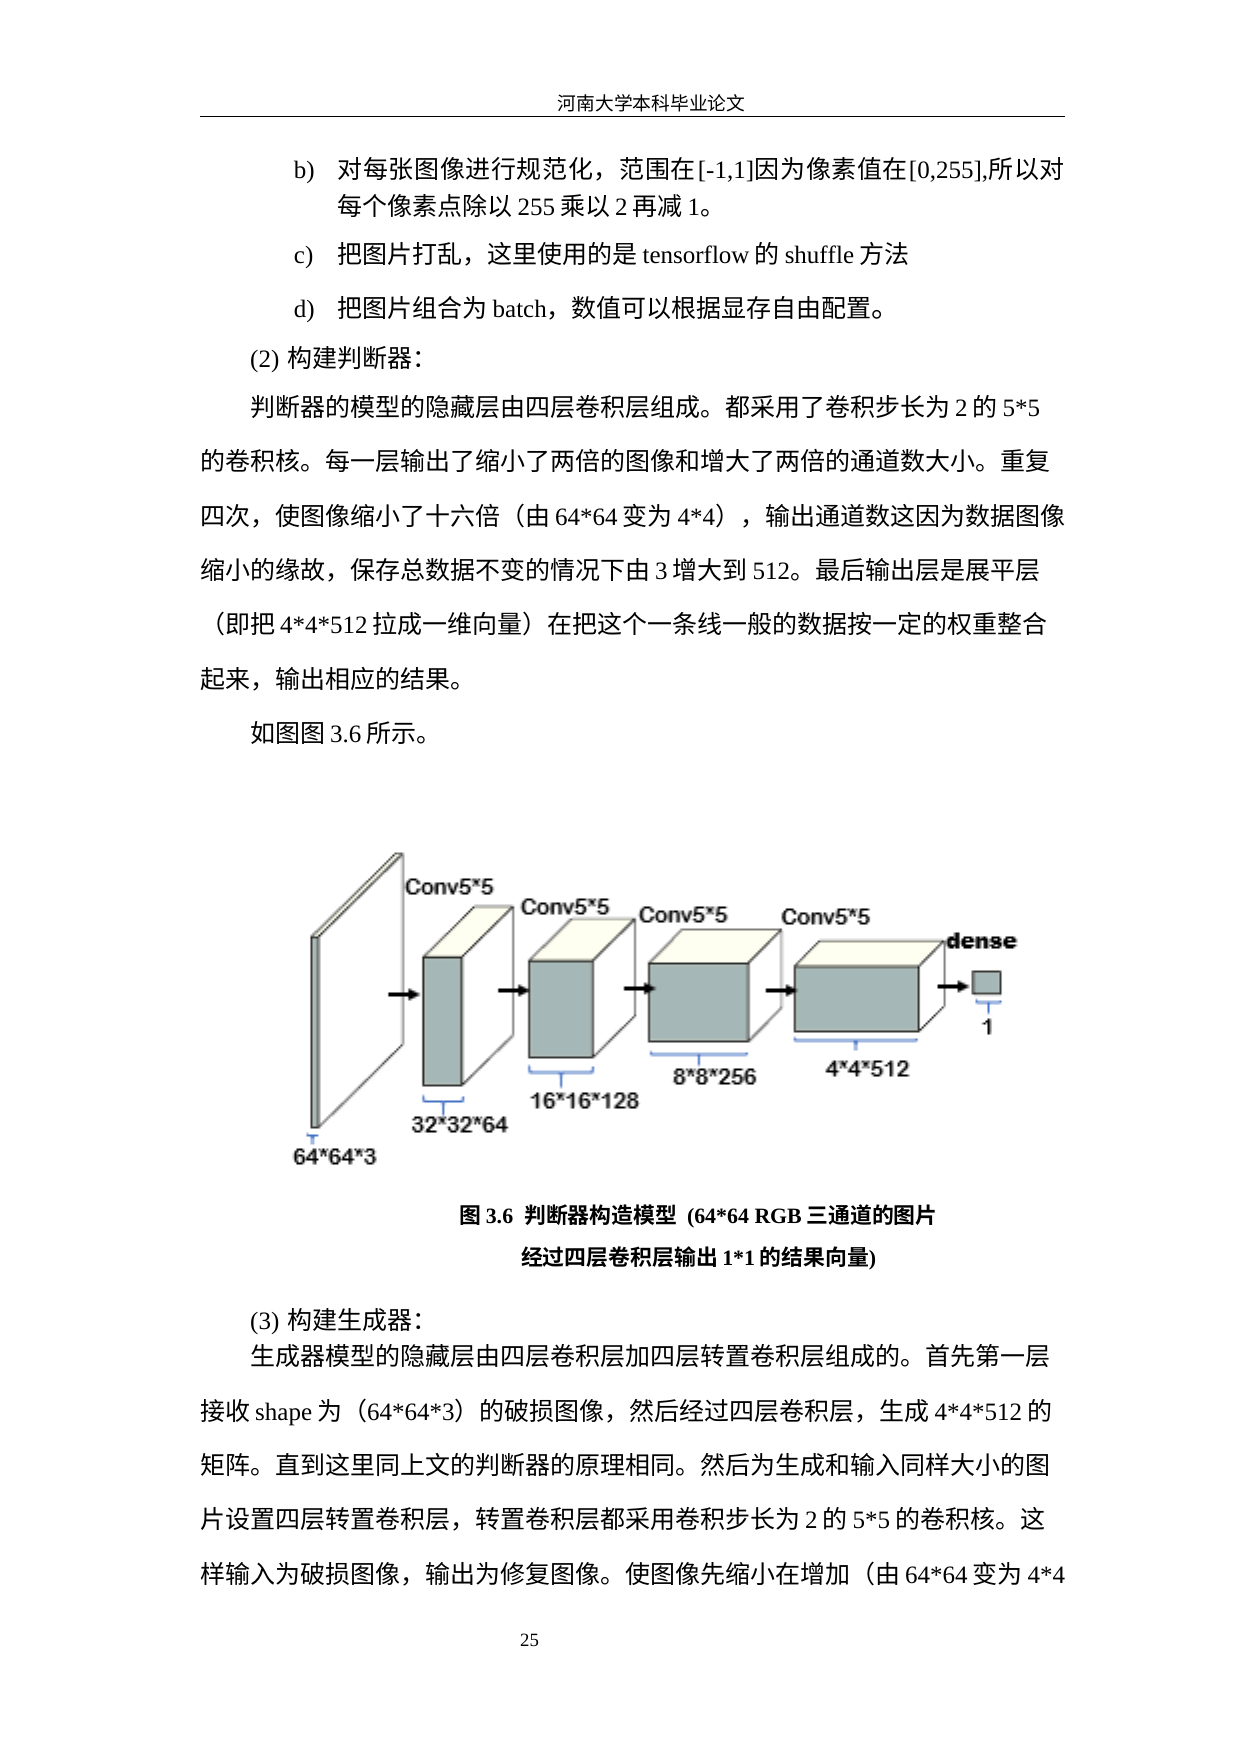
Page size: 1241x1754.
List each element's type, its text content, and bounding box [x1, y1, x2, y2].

list 构建生成器： [250, 1301, 1065, 1337]
text 如图图3.6所示。 [200, 713, 1065, 750]
list 构建判断器： [250, 338, 1065, 375]
list 把图片打乱，这里使用的是tensorflow的shuffle方法 [294, 235, 1065, 271]
picture [287, 825, 1024, 1189]
table_header [276, 797, 1076, 1188]
list 把图片组合为batch，数值可以根据显存自由配置。 [294, 284, 1065, 326]
text 判断器的模型的隐藏层由四层卷积层组成。都采用了卷积步长为2的5*5的卷积核。每一层输出了缩小了两倍的图像和增大了两倍的通道数大小。重复四次，使图像缩小了十六倍（由64*64变为4*4），输出通道数这因为数据图像缩小的缘故，保存总数据不变的情况下由3增大到512。最后输出层是展平层（即把4*4*512拉成一维向量）在把这个一条线一般的数据按一定的权重整合起来，输出相应的结果。 [200, 387, 1065, 695]
table_cell 图3.6 判断器构造模型 (64*64 RGB三通道的图片 经过四层卷积层输出1*1的结果向量) [276, 1189, 1076, 1272]
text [200, 1337, 1065, 1591]
list 对每张图像进行规范化，范围在[-1,1]因为像素值在[0,255],所以对每个像素点除以255乘以2再减1。 [294, 150, 1065, 222]
